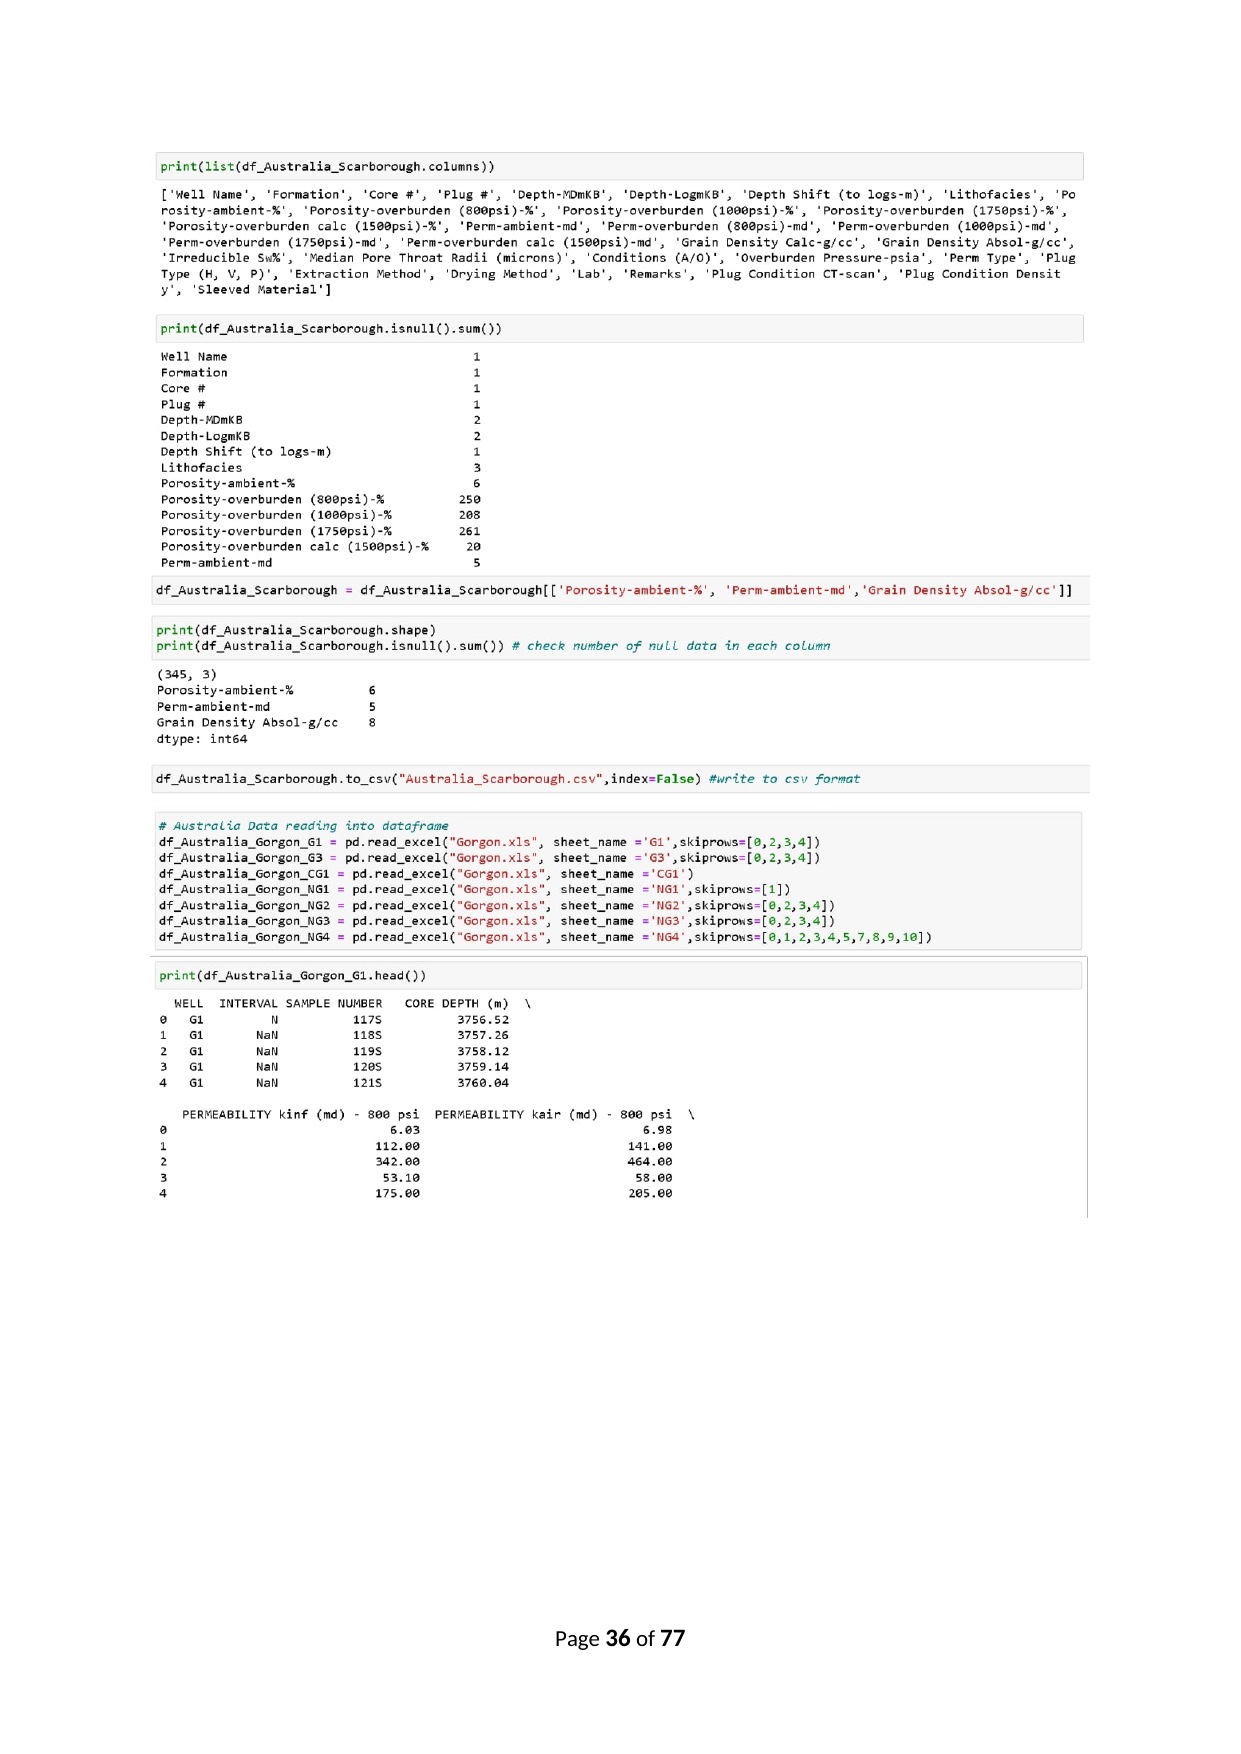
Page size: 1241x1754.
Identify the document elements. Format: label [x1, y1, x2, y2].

picture [150, 806, 1091, 1218]
picture [150, 573, 1091, 799]
picture [150, 150, 1091, 572]
